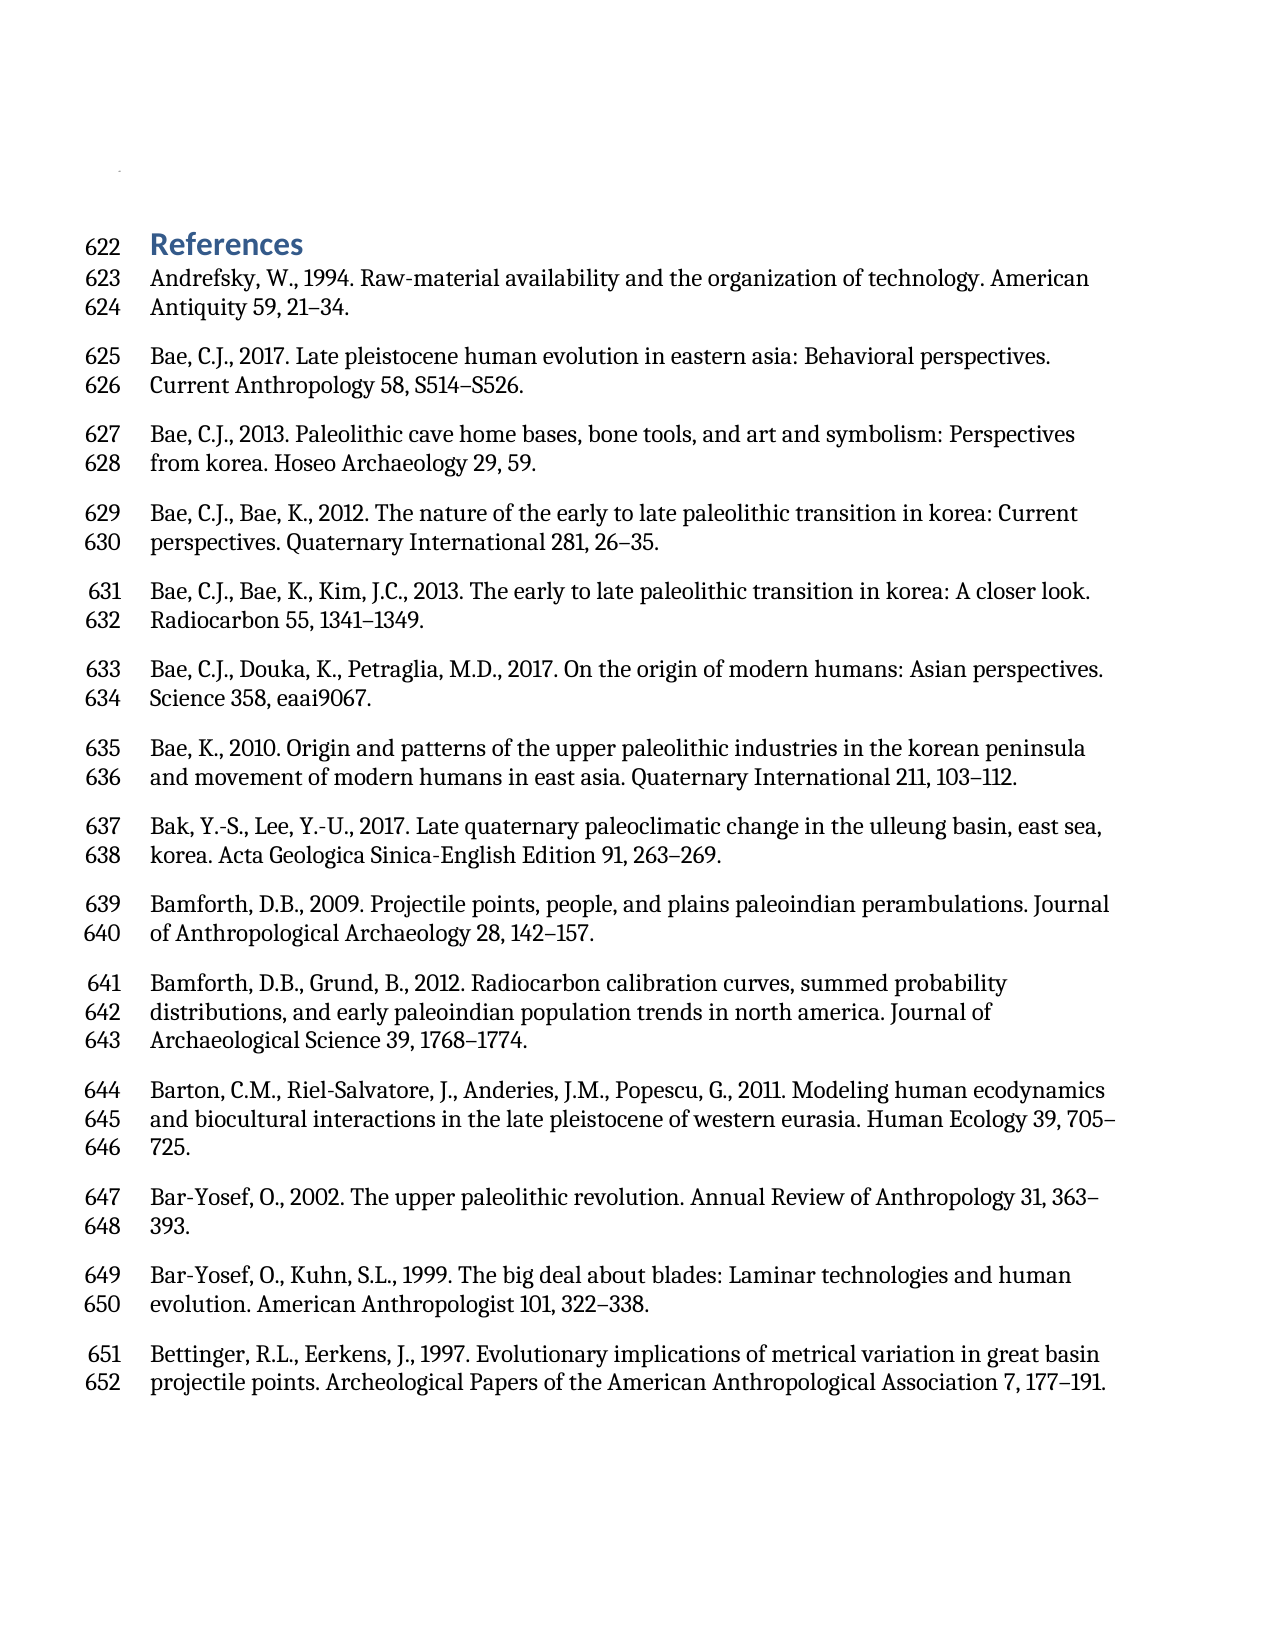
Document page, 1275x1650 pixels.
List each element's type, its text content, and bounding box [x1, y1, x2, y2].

text Andrefsky, W., 1994. Raw-material availability and the organization of technology. American Antiquity 59, 21–34. [150, 264, 1125, 321]
text Barton, C.M., Riel-Salvatore, J., Anderies, J.M., Popescu, G., 2011. Modeling human ecodynamics and biocultural interactions in the late pleistocene of western eurasia. Human Ecology 39, 705–725. [150, 1076, 1125, 1162]
text Bettinger, R.L., Eerkens, J., 1997. Evolutionary implications of metrical variation in great basin projectile points. Archeological Papers of the American Anthropological Association 7, 177–191. [150, 1339, 1125, 1397]
text Bae, C.J., 2013. Paleolithic cave home bases, bone tools, and art and symbolism: Perspectives from korea. Hoseo Archaeology 29, 59. [150, 420, 1125, 478]
text Bae, C.J., Bae, K., 2012. The nature of the early to late paleolithic transition in korea: Current perspectives. Quaternary International 281, 26–35. [150, 499, 1125, 556]
text Bar-Yosef, O., Kuhn, S.L., 1999. The big deal about blades: Laminar technologies and human evolution. American Anthropologist 101, 322–338. [150, 1261, 1125, 1319]
text Bae, C.J., Bae, K., Kim, J.C., 2013. The early to late paleolithic transition in korea: A closer look. Radiocarbon 55, 1341–1349. [150, 577, 1125, 634]
text Bae, C.J., Douka, K., Petraglia, M.D., 2017. On the origin of modern humans: Asian perspectives. Science 358, eaai9067. [150, 655, 1125, 713]
text Bar-Yosef, O., 2002. The upper paleolithic revolution. Annual Review of Anthropology 31, 363–393. [150, 1183, 1125, 1240]
text Bamforth, D.B., Grund, B., 2012. Radiocarbon calibration curves, summed probability distributions, and early paleoindian population trends in north america. Journal of Archaeological Science 39, 1768–1774. [150, 969, 1125, 1055]
text Bamforth, D.B., 2009. Projectile points, people, and plains paleoindian perambulations. Journal of Anthropological Archaeology 28, 142–157. [150, 890, 1125, 948]
text Bae, K., 2010. Origin and patterns of the upper paleolithic industries in the korean peninsula and movement of modern humans in east asia. Quaternary International 211, 103–112. [150, 734, 1125, 791]
text Bae, C.J., 2017. Late pleistocene human evolution in eastern asia: Behavioral perspectives. Current Anthropology 58, S514–S526. [150, 342, 1125, 399]
text Bak, Y.-S., Lee, Y.-U., 2017. Late quaternary paleoclimatic change in the ulleung basin, east sea, korea. Acta Geologica Sinica-English Edition 91, 263–269. [150, 812, 1125, 869]
subtitle References [150, 223, 1125, 264]
